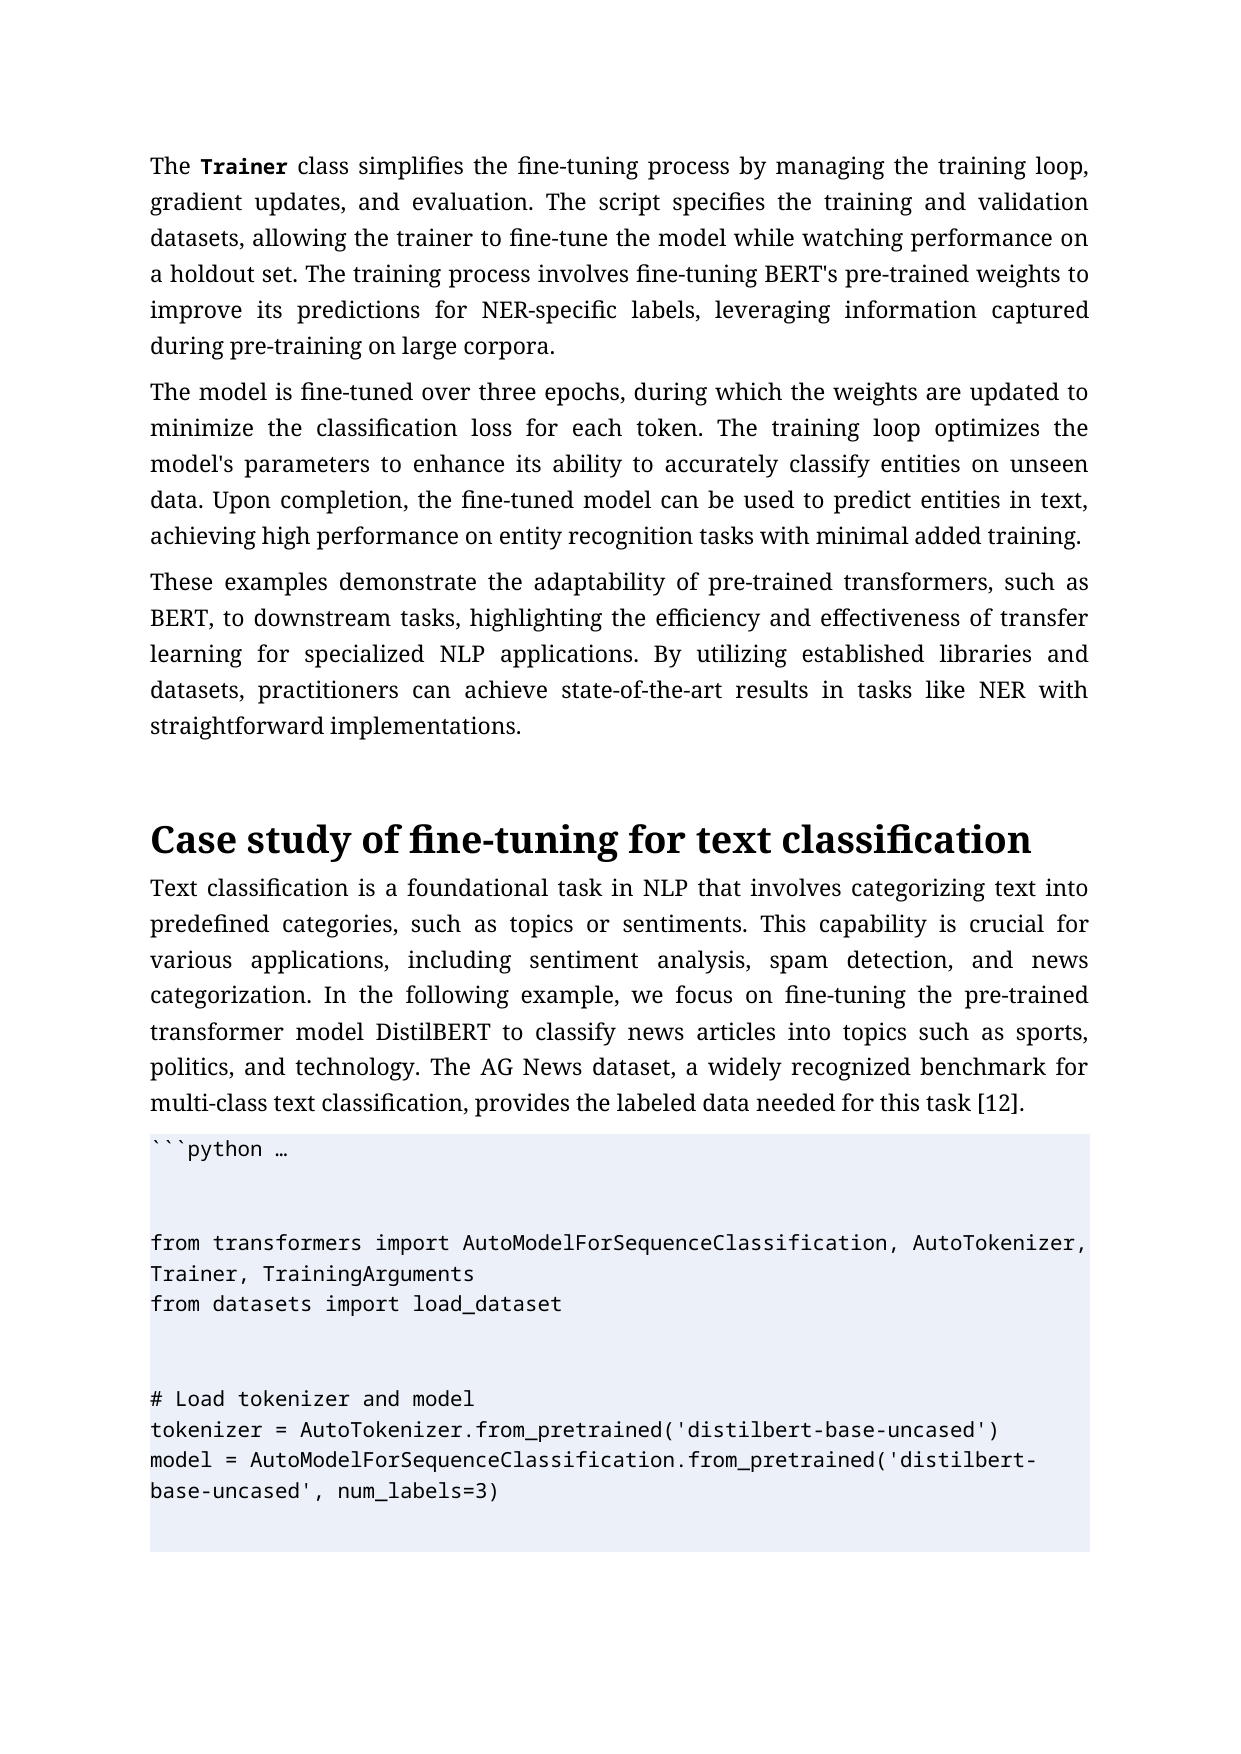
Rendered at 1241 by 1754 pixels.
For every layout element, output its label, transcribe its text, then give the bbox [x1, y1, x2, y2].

text ```python … [150, 1134, 1090, 1162]
text The Trainer class simplifies the fine-tuning process by managing the training loop, gradient updates, and evaluation. The script specifies the training and validation datasets, allowing the trainer to fine-tune the model while watching performance on a holdout set. The training process involves fine-tuning BERT's pre-trained weights to improve its predictions for NER-specific labels, leveraging information captured during pre-training on large corpora. [150, 150, 1090, 361]
text These examples demonstrate the adaptability of pre-trained transformers, such as BERT, to downstream tasks, highlighting the efficiency and effectiveness of transfer learning for specialized NLP applications. By utilizing established libraries and datasets, practitioners can achieve state-of-the-art results in tasks like NER with straightforward implementations. [150, 566, 1090, 741]
subtitle Case study of fine-tuning for text classification [150, 813, 1090, 864]
text Text classification is a foundational task in NLP that involves categorizing text into predefined categories, such as topics or sentiments. This capability is crucial for various applications, including sentiment analysis, spam detection, and news categorization. In the following example, we focus on fine-tuning the pre-trained transformer model DistilBERT to classify news articles into topics such as sports, politics, and technology. The AG News dataset, a widely recognized benchmark for multi-class text classification, provides the labeled data needed for this task [12]. [150, 872, 1090, 1118]
text The model is fine-tuned over three epochs, during which the weights are updated to minimize the classification loss for each token. The training loop optimizes the model's parameters to enhance its ability to accurately classify entities on unseen data. Upon completion, the fine-tuned model can be used to predict entities in text, achieving high performance on entity recognition tasks with minimal added training. [150, 376, 1090, 551]
text # Load tokenizer and model tokenizer = AutoTokenizer.from_pretrained('distilbert-base-uncased') model = AutoModelForSequenceClassification.from_pretrained('distilbert-base-uncased', num_labels=3) [150, 1384, 1090, 1504]
text from transformers import AutoModelForSequenceClassification, AutoTokenizer, Trainer, TrainingArguments from datasets import load_dataset [150, 1228, 1090, 1318]
